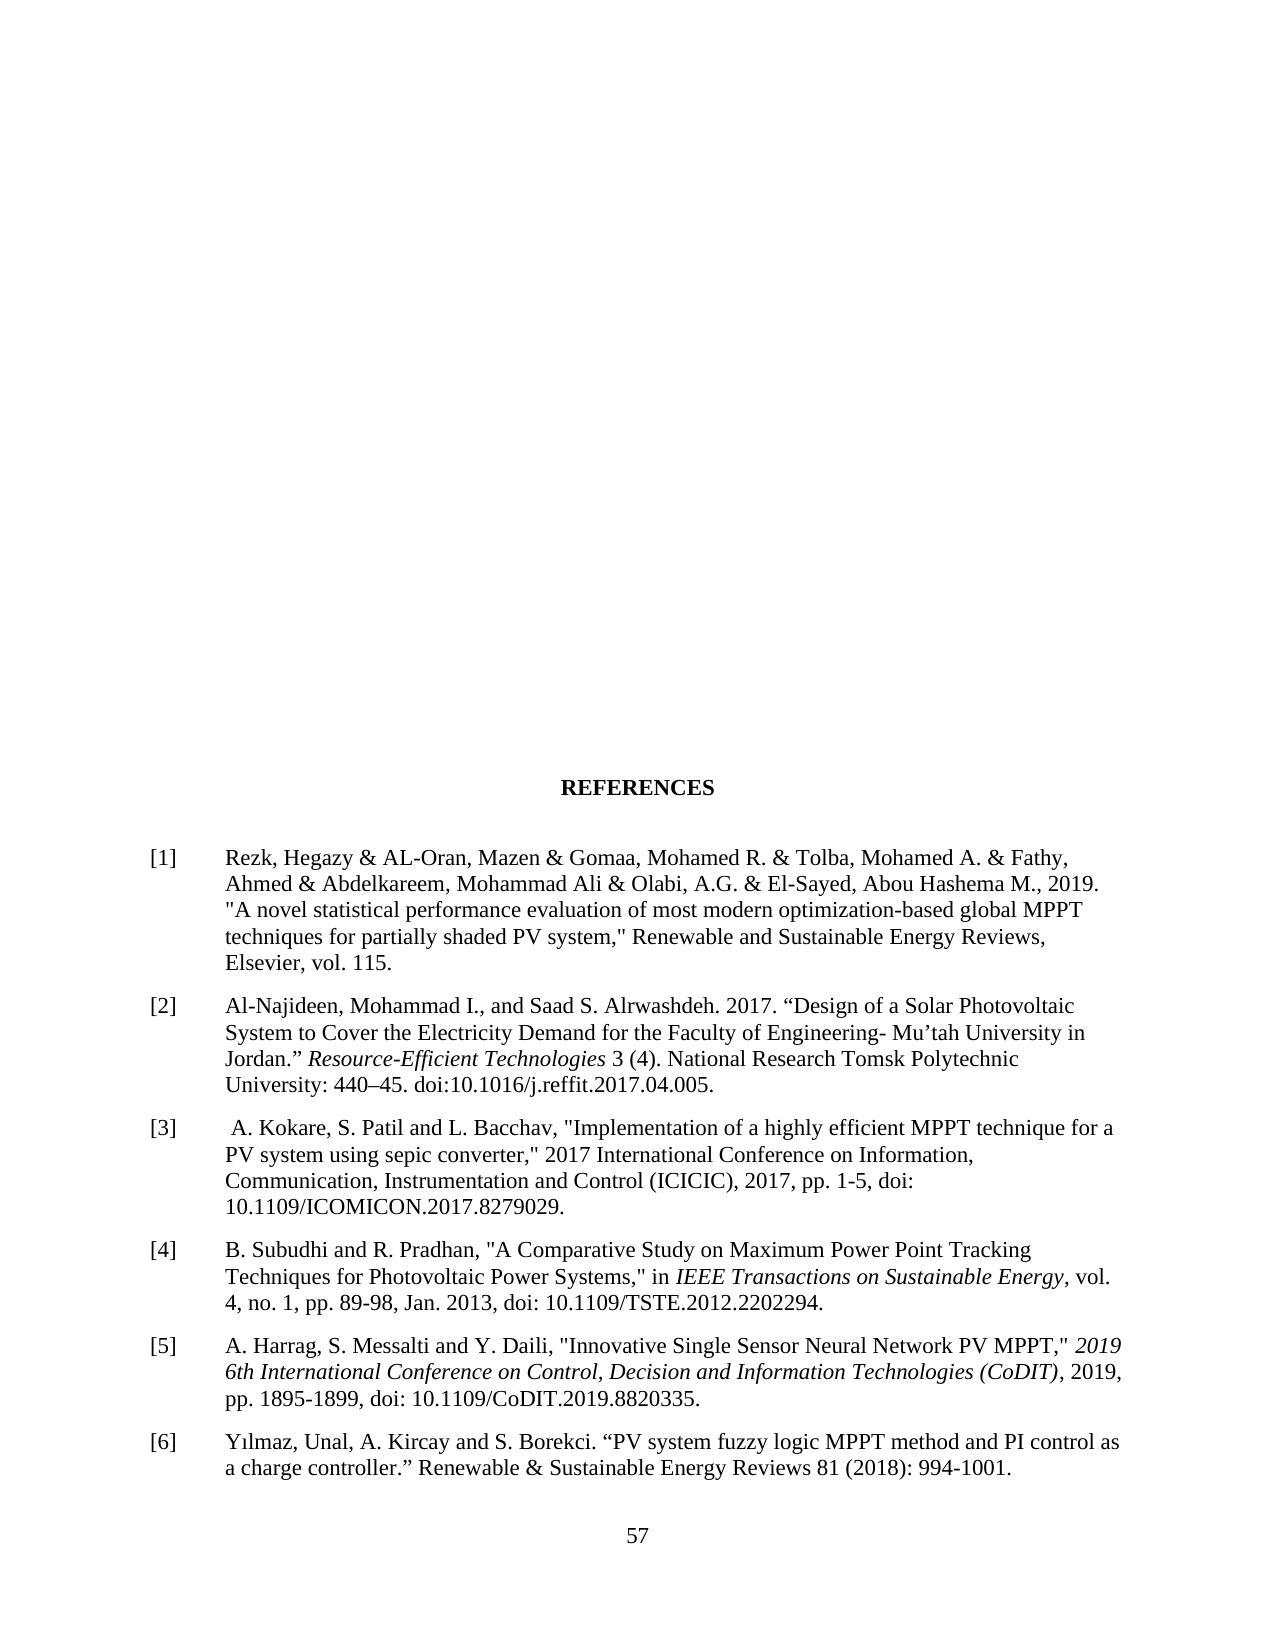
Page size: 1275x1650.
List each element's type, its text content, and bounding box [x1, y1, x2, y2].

text [1] Rezk, Hegazy & AL-Oran, Mazen & Gomaa, Mohamed R. & Tolba, Mohamed A. & Fathy, Ahmed & Abdelkareem, Mohammad Ali & Olabi, A.G. & El-Sayed, Abou Hashema M., 2019. "A novel statistical performance evaluation of most modern optimization-based global MPPT techniques for partially shaded PV system," Renewable and Sustainable Energy Reviews, Elsevier, vol. 115. [150, 844, 1125, 976]
text [4] B. Subudhi and R. Pradhan, "A Comparative Study on Maximum Power Point Tracking Techniques for Photovoltaic Power Systems," in IEEE Transactions on Sustainable Energy, vol. 4, no. 1, pp. 89-98, Jan. 2013, doi: 10.1109/TSTE.2012.2202294. [150, 1236, 1125, 1315]
text [2] Al-Najideen, Mohammad I., and Saad S. Alrwashdeh. 2017. “Design of a Solar Photovoltaic System to Cover the Electricity Demand for the Faculty of Engineering- Mu’tah University in Jordan.” Resource-Efficient Technologies 3 (4). National Research Tomsk Polytechnic University: 440–45. doi:10.1016/j.reffit.2017.04.005. [150, 992, 1125, 1098]
text [3] A. Kokare, S. Patil and L. Bacchav, "Implementation of a highly efficient MPPT technique for a PV system using sepic converter," 2017 International Conference on Information, Communication, Instrumentation and Control (ICICIC), 2017, pp. 1-5, doi: 10.1109/ICOMICON.2017.8279029. [150, 1114, 1125, 1220]
text [6] Yılmaz, Unal, A. Kircay and S. Borekci. “PV system fuzzy logic MPPT method and PI control as a charge controller.” Renewable & Sustainable Energy Reviews 81 (2018): 994-1001. [150, 1428, 1125, 1481]
text REFERENCES [150, 774, 1125, 801]
text [5] A. Harrag, S. Messalti and Y. Daili, "Innovative Single Sensor Neural Network PV MPPT," 2019 6th International Conference on Control, Decision and Information Technologies (CoDIT), 2019, pp. 1895-1899, doi: 10.1109/CoDIT.2019.8820335. [150, 1332, 1125, 1411]
